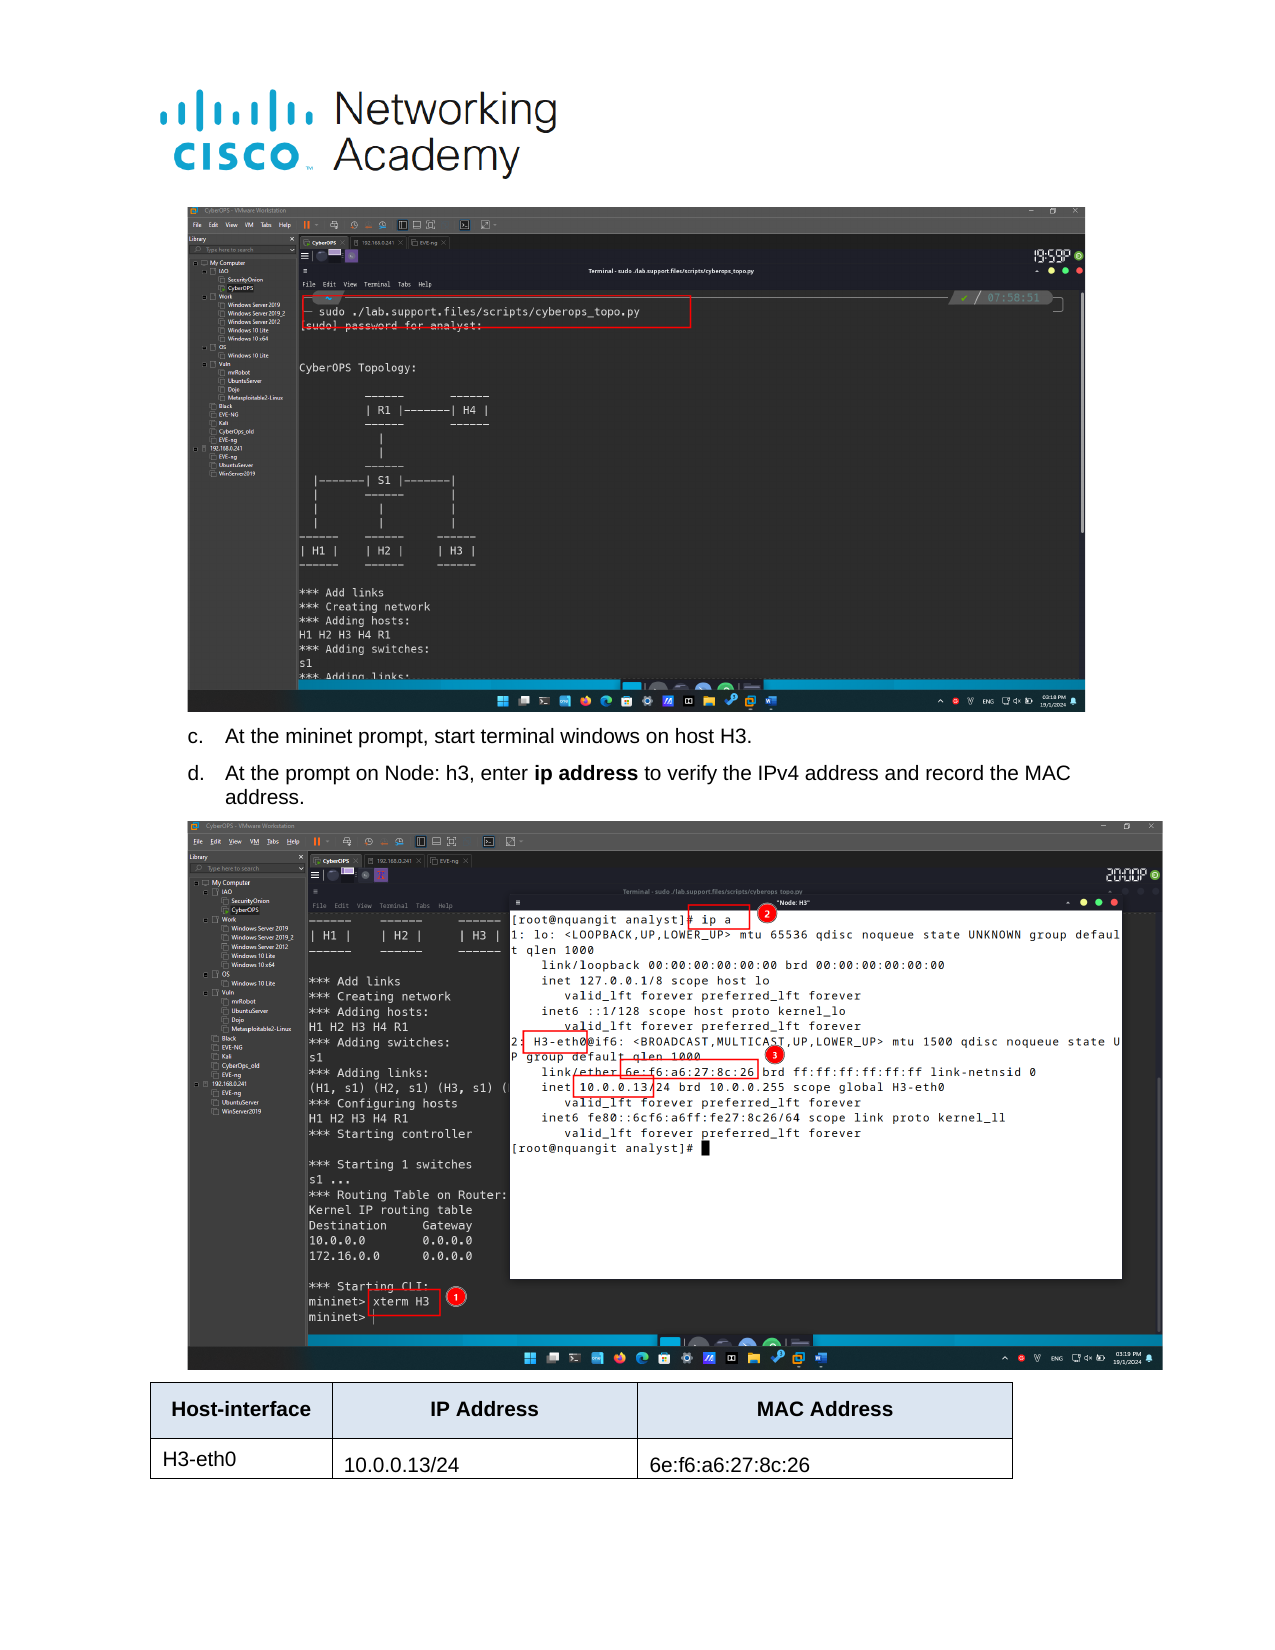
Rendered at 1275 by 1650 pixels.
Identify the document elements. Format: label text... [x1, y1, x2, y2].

picture [150, 75, 1085, 712]
table_cell 10.0.0.13/24 [333, 1439, 637, 1478]
list At the mininet prompt, start terminal windows on host H3. [187, 724, 1125, 748]
list At the prompt on Node: h3, enter ip address to verify the IPv4 address and record the MAC address. [187, 761, 1125, 809]
table_header Host-interface [151, 1383, 332, 1438]
table_cell H3-eth0 [151, 1439, 332, 1478]
picture [187, 821, 1163, 1370]
table_cell 6e:f6:a6:27:8c:26 [638, 1439, 1012, 1478]
table_header MAC Address [638, 1383, 1012, 1438]
table_header IP Address [333, 1383, 637, 1438]
